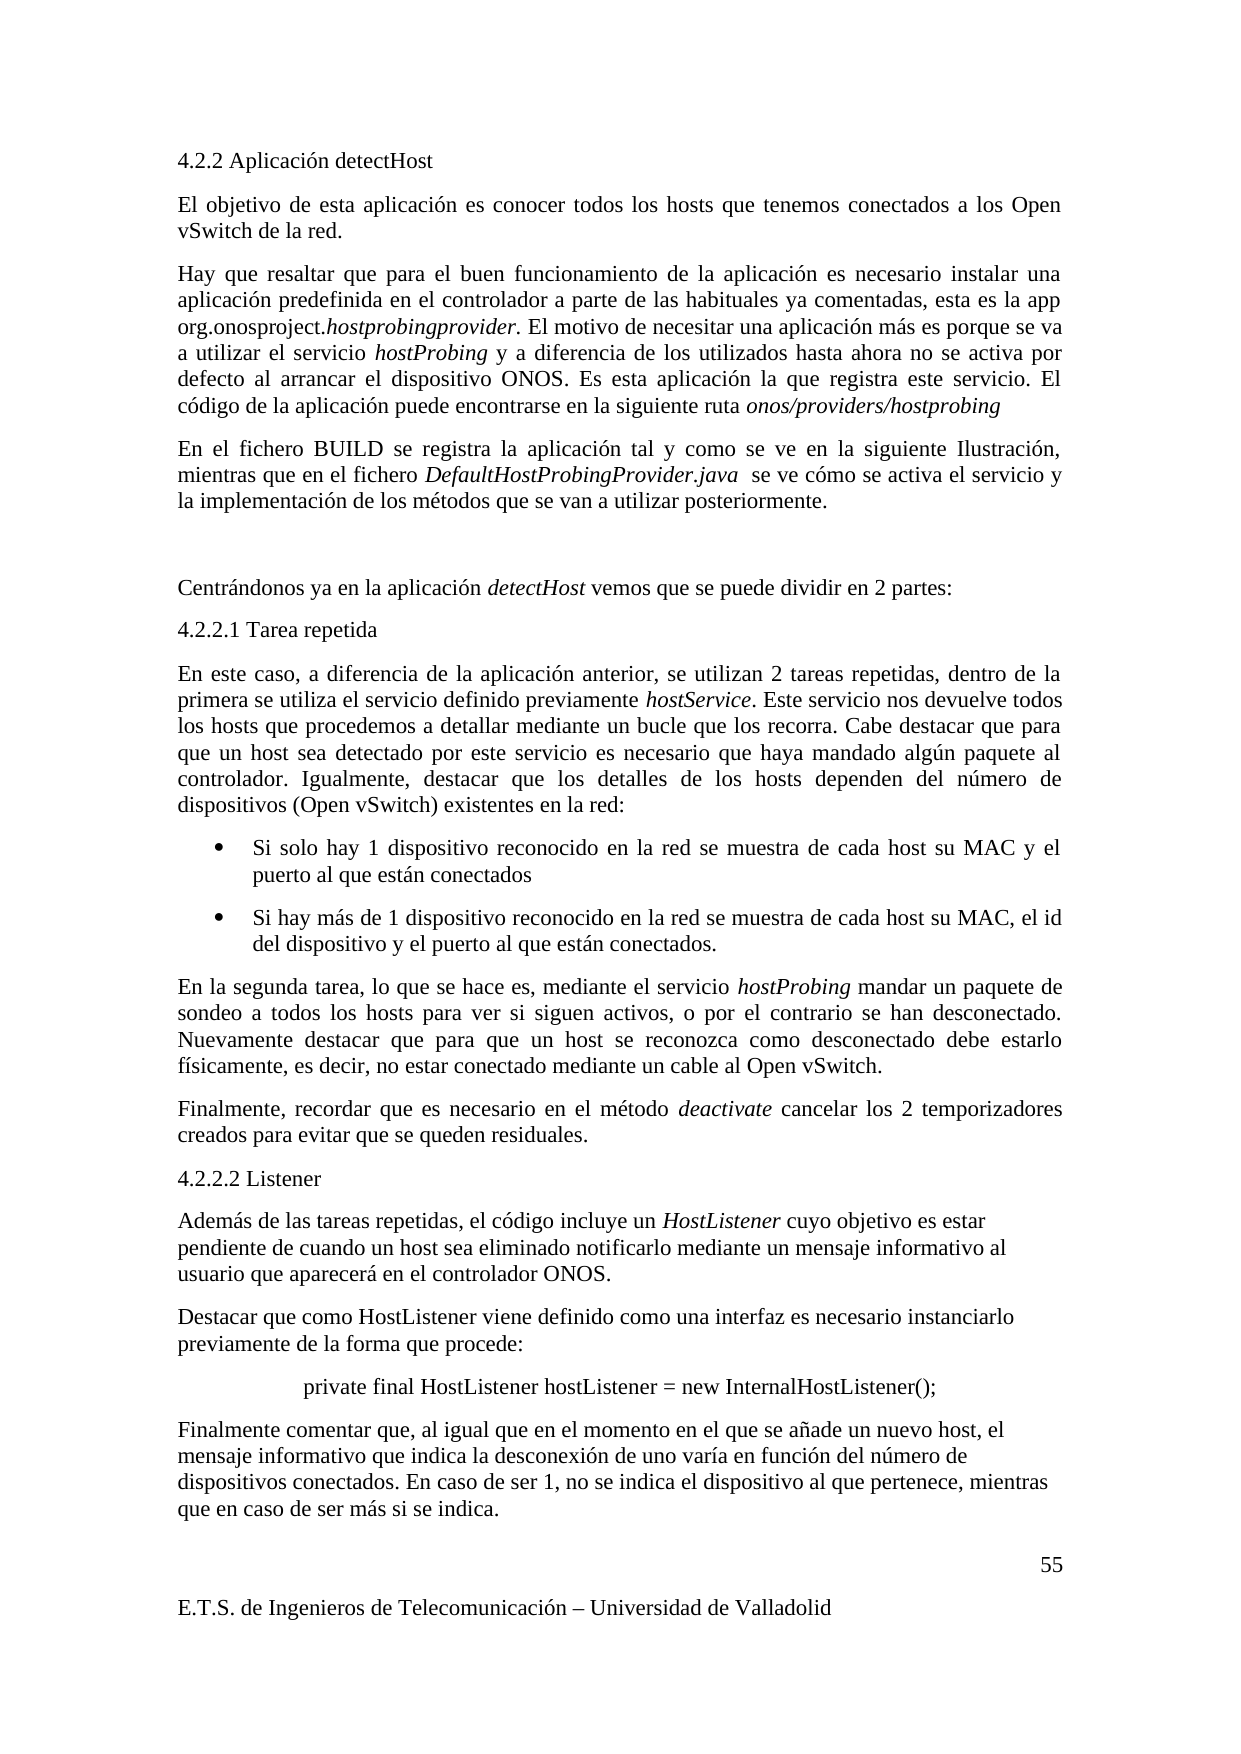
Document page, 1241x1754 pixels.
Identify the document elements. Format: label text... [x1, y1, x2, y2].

text En el fichero BUILD se registra la aplicación tal y como se ve en la siguiente Ilustración, mientras que en el fichero DefaultHostProbingProvider.java se ve cómo se activa el servicio y la implementación de los métodos que se van a utilizar posteriormente. [177, 435, 1063, 514]
text En este caso, a diferencia de la aplicación anterior, se utilizan 2 tareas repetidas, dentro de la primera se utiliza el servicio definido previamente hostService. Este servicio nos devuelve todos los hosts que procedemos a detallar mediante un bucle que los recorra. Cabe destacar que para que un host sea detectado por este servicio es necesario que haya mandado algún paquete al controlador. Igualmente, destacar que los detalles de los hosts dependen del número de dispositivos (Open vSwitch) existentes en la red: [177, 659, 1063, 818]
text Hay que resaltar que para el buen funcionamiento de la aplicación es necesario instalar una aplicación predefinida en el controlador a parte de las habituales ya comentadas, esta es la app org.onosproject.hostprobingprovider. El motivo de necesitar una aplicación más es porque se va a utilizar el servicio hostProbing y a diferencia de los utilizados hasta ahora no se activa por defecto al arrancar el dispositivo ONOS. Es esta aplicación la que registra este servicio. El código de la aplicación puede encontrarse en la siguiente ruta onos/providers/hostprobing [177, 260, 1063, 418]
list Si hay más de 1 dispositivo reconocido en la red se muestra de cada host su MAC, el id del dispositivo y el puerto al que están conectados. [215, 904, 1063, 956]
text Centrándonos ya en la aplicación detectHost vemos que se puede dividir en 2 partes: [177, 573, 1063, 600]
text Destacar que como HostListener viene definido como una interfaz es necesario instanciarlo previamente de la forma que procede: [177, 1303, 1063, 1356]
text Finalmente, recordar que es necesario en el método deactivate cancelar los 2 temporizadores creados para evitar que se queden residuales. [177, 1095, 1063, 1148]
text El objetivo de esta aplicación es conocer todos los hosts que tenemos conectados a los Open vSwitch de la red. [177, 191, 1063, 243]
text 4.2.2 Aplicación detectHost [177, 148, 1063, 174]
text En la segunda tarea, lo que se hace es, mediante el servicio hostProbing mandar un paquete de sondeo a todos los hosts para ver si siguen activos, o por el contrario se han desconectado. Nuevamente destacar que para que un host se reconozca como desconectado debe estarlo físicamente, es decir, no estar conectado mediante un cable al Open vSwitch. [177, 973, 1063, 1078]
text private final HostListener hostListener = new InternalHostListener(); [177, 1373, 1063, 1399]
text 4.2.2.1 Tarea repetida [177, 617, 1063, 643]
text 4.2.2.2 Listener [177, 1164, 1063, 1191]
text Además de las tareas repetidas, el código incluye un HostListener cuyo objetivo es estar pendiente de cuando un host sea eliminado notificarlo mediante un mensaje informativo al usuario que aparecerá en el controlador ONOS. [177, 1208, 1063, 1287]
text Finalmente comentar que, al igual que en el momento en el que se añade un nuevo host, el mensaje informativo que indica la desconexión de uno varía en función del número de dispositivos conectados. En caso de ser 1, no se indica el dispositivo al que pertenece, mientras que en caso de ser más si se indica. [177, 1416, 1063, 1521]
list Si solo hay 1 dispositivo reconocido en la red se muestra de cada host su MAC y el puerto al que están conectados [215, 834, 1063, 887]
